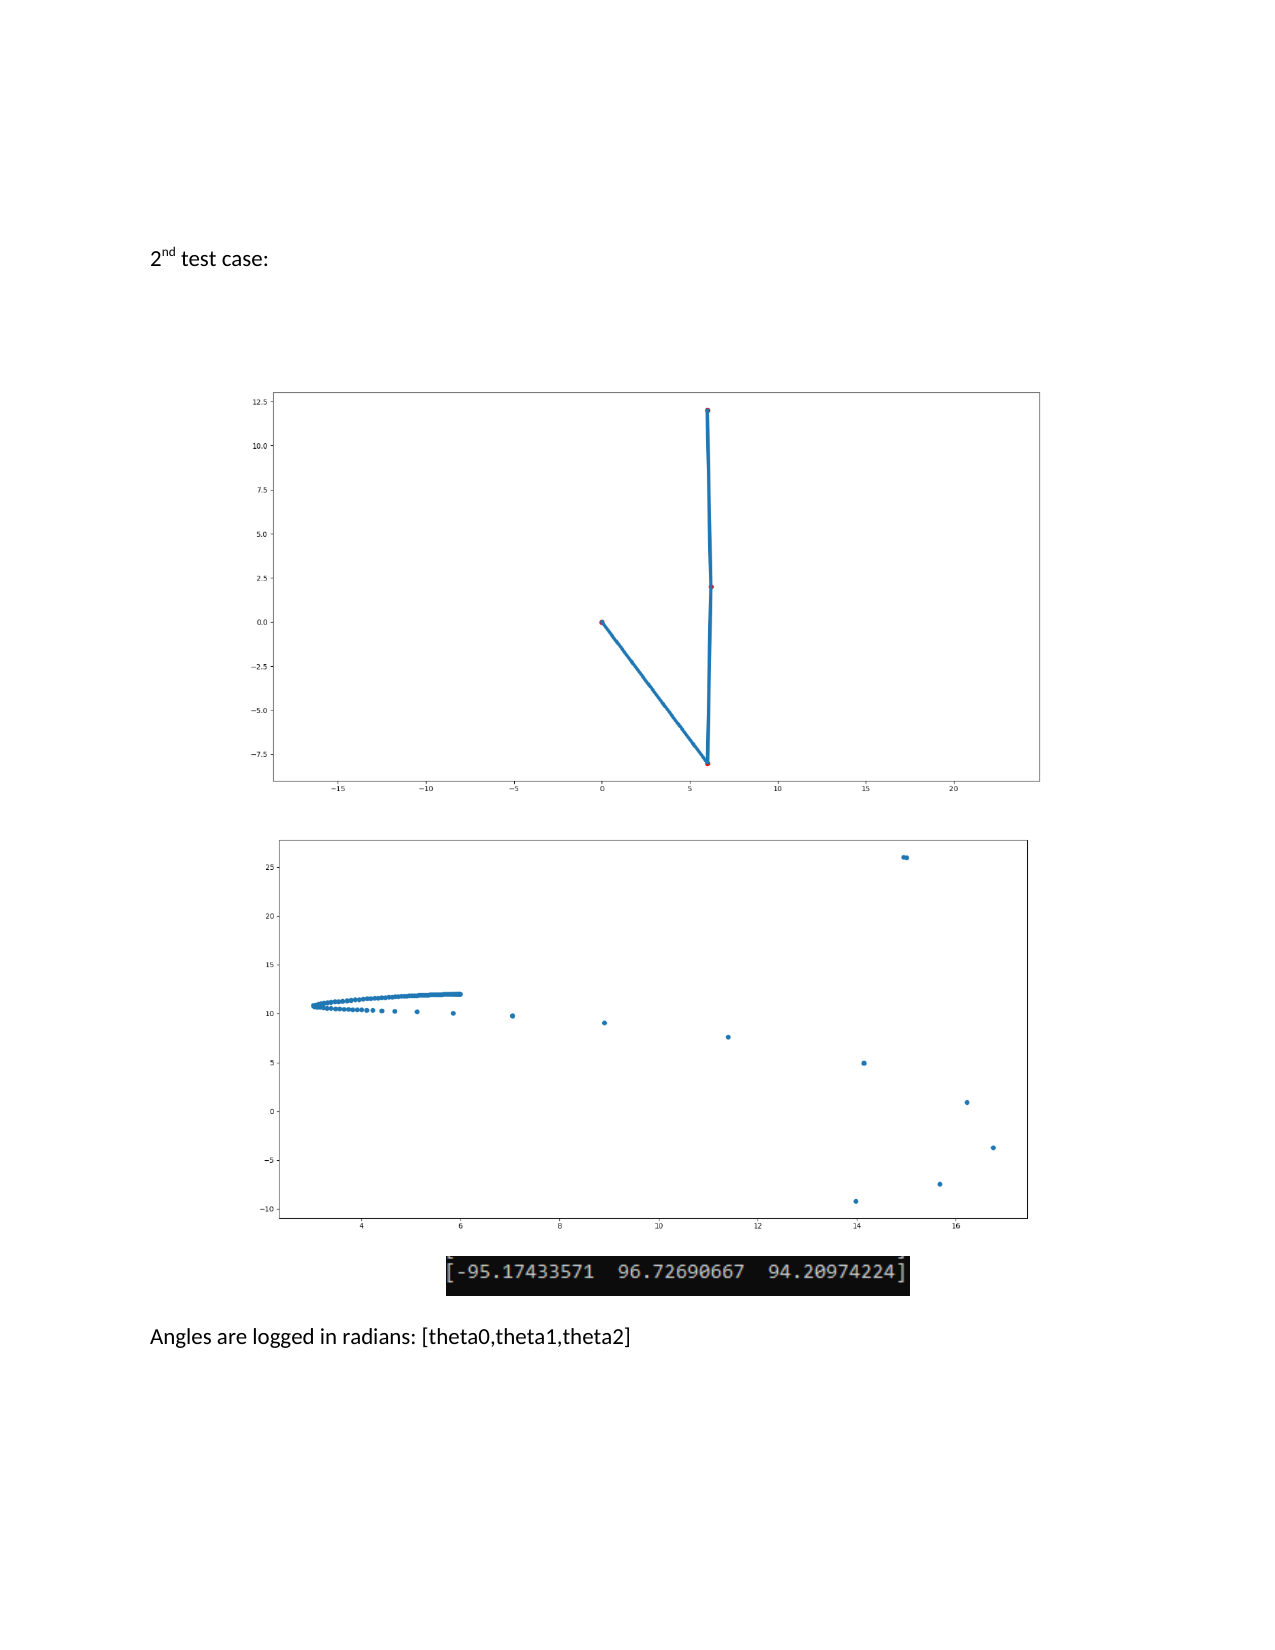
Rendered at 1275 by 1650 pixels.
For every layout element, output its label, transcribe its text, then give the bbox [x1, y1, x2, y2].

text Angles are logged in radians: [theta0,theta1,theta2] [150, 1322, 1125, 1350]
text 2nd test case: [150, 244, 1125, 272]
picture [446, 1256, 910, 1296]
picture [237, 382, 1059, 810]
picture [239, 822, 1056, 1241]
